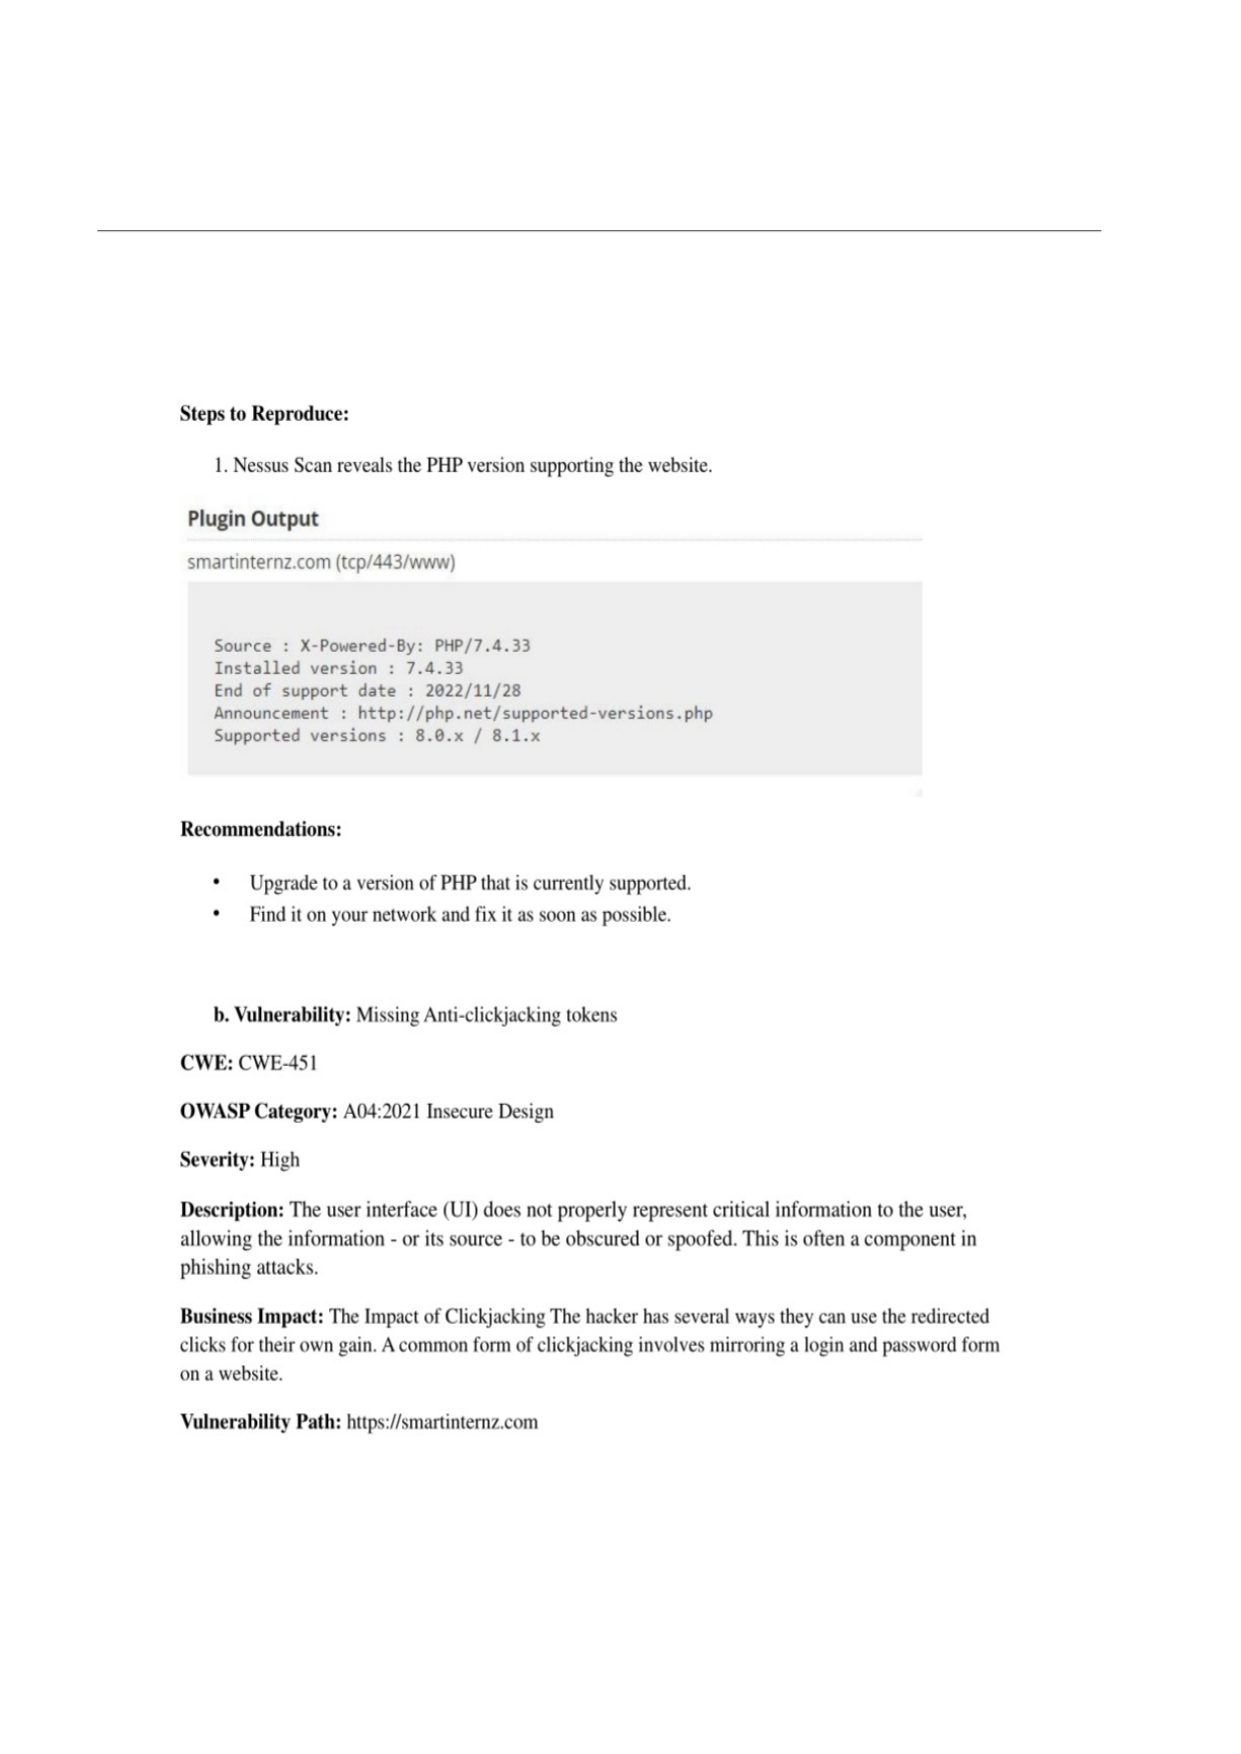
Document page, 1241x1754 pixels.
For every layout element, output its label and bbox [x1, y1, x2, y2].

picture [97, 230, 1102, 1604]
